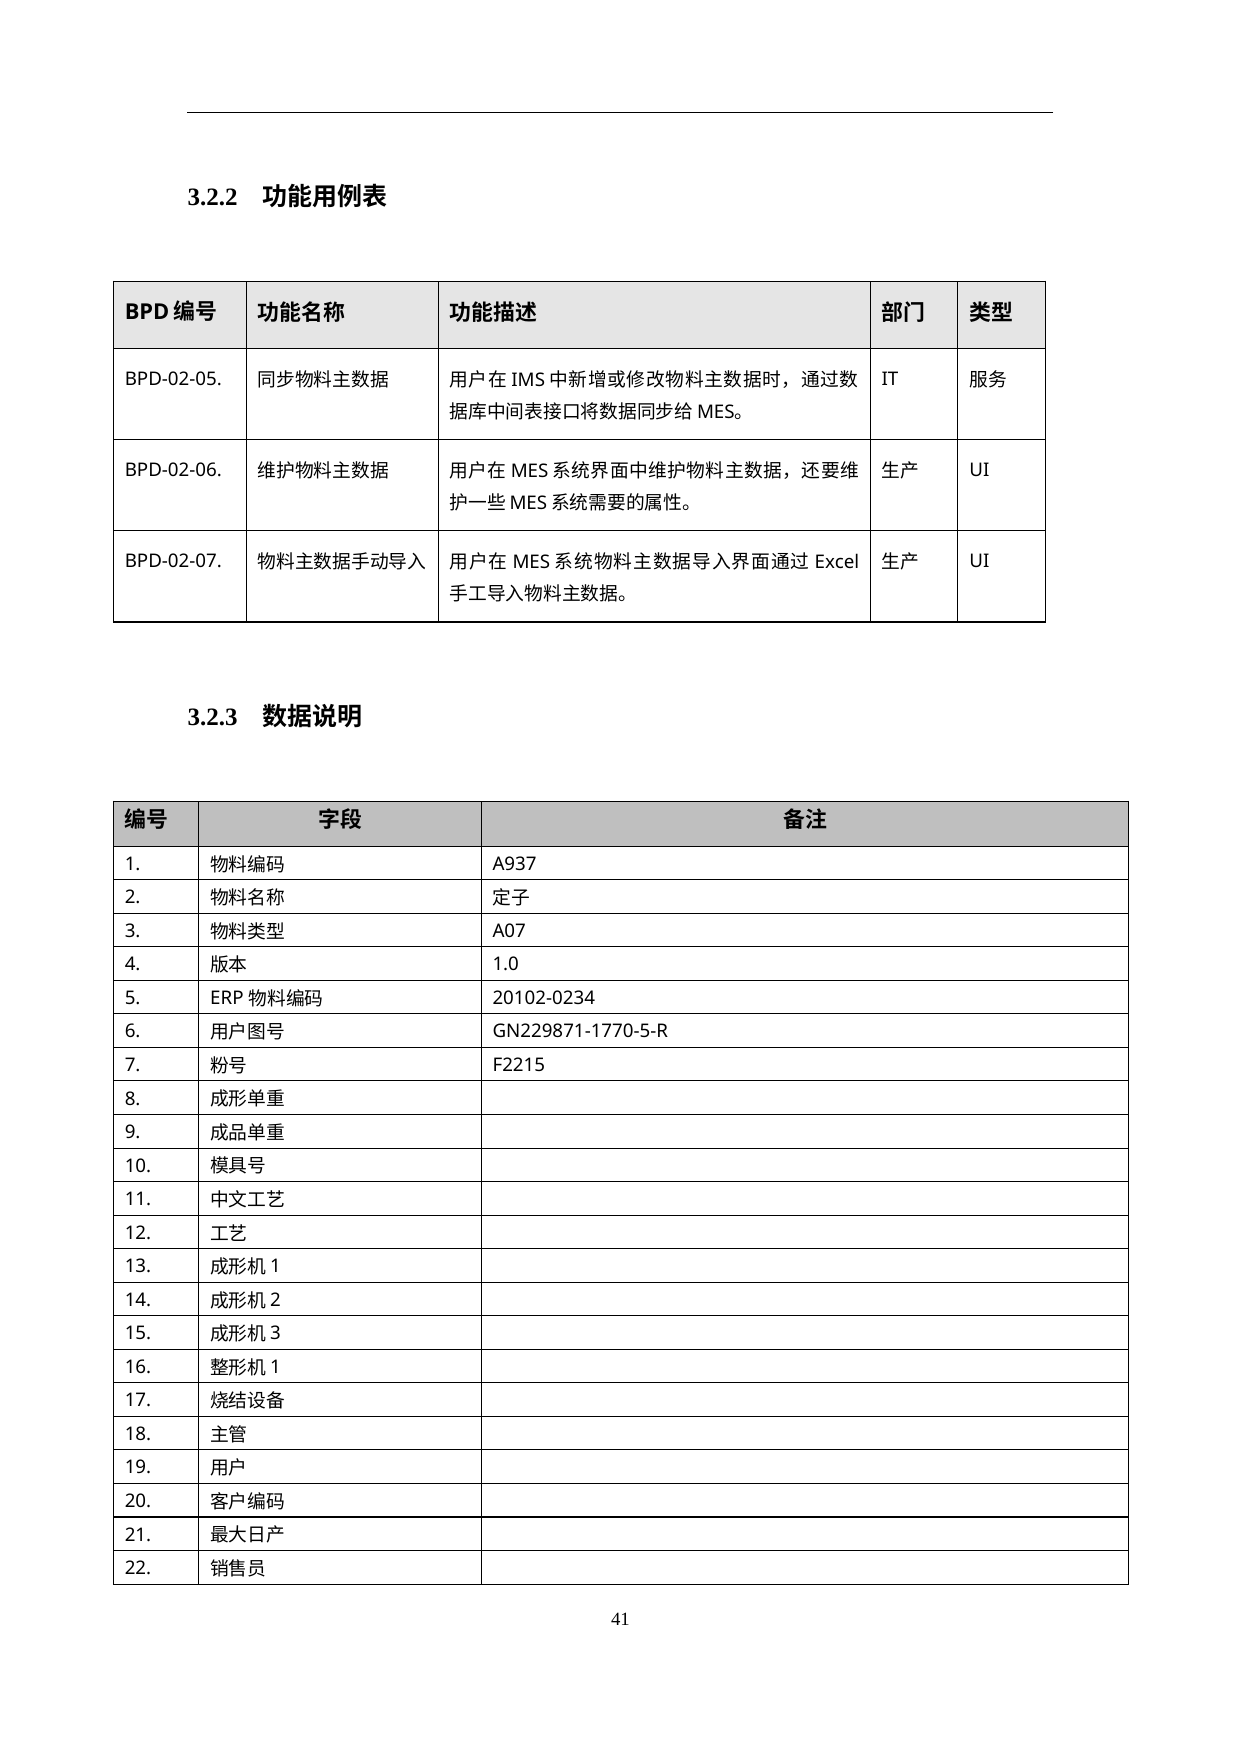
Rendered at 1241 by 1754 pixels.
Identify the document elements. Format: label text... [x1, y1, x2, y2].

table_cell [114, 981, 198, 1013]
table_cell A937 [482, 847, 1128, 879]
table_cell [114, 1048, 198, 1080]
table_cell [114, 1450, 198, 1483]
table_cell 用户 [199, 1450, 481, 1483]
table_cell 模具号 [199, 1149, 481, 1181]
table_cell 物料名称 [199, 880, 481, 913]
table_cell [114, 1115, 198, 1147]
table_cell [482, 1551, 1128, 1583]
table_header 功能名称 [247, 282, 438, 348]
table_cell 同步物料主数据 [247, 349, 438, 439]
table_cell [114, 1182, 198, 1214]
table_cell 粉号 [199, 1048, 481, 1080]
table_header BPD编号 [114, 282, 246, 348]
table_cell [482, 1518, 1128, 1550]
table_cell 用户图号 [199, 1014, 481, 1047]
table_cell 用户在IMS中新增或修改物料主数据时，通过数据库中间表接口将数据同步给MES。 [439, 349, 870, 439]
table_cell 成形单重 [199, 1081, 481, 1114]
table_cell [114, 1249, 198, 1282]
table_cell 定子 [482, 880, 1128, 913]
table_header 类型 [958, 282, 1045, 348]
table_cell [114, 847, 198, 879]
table_cell [482, 1350, 1128, 1382]
table_cell 成品单重 [199, 1115, 481, 1147]
table_cell 版本 [199, 947, 481, 980]
table_cell [482, 1283, 1128, 1315]
table_cell 中文工艺 [199, 1182, 481, 1214]
table_cell IT [871, 349, 957, 439]
table_cell A07 [482, 914, 1128, 946]
table_cell [114, 1283, 198, 1315]
table_header 部门 [871, 282, 957, 348]
table_cell [114, 531, 246, 621]
table_cell [114, 1518, 198, 1550]
table_cell [114, 1081, 198, 1114]
table_cell [114, 1014, 198, 1047]
subtitle 功能用例表 [187, 162, 1053, 227]
table_cell [114, 1417, 198, 1449]
table_cell 销售员 [199, 1551, 481, 1583]
table_cell [114, 1149, 198, 1181]
table_cell 生产 [871, 531, 957, 621]
table_header 功能描述 [439, 282, 870, 348]
table_cell 物料类型 [199, 914, 481, 946]
table_cell [114, 1350, 198, 1382]
table_cell 维护物料主数据 [247, 440, 438, 530]
table_cell [114, 1216, 198, 1248]
table_cell 整形机1 [199, 1350, 481, 1382]
table_cell [482, 1149, 1128, 1181]
table_cell GN229871-1770-5-R [482, 1014, 1128, 1047]
table_cell [114, 914, 198, 946]
table_cell UI [958, 440, 1045, 530]
table_cell [482, 1316, 1128, 1349]
table_cell [482, 1216, 1128, 1248]
table_cell [482, 1182, 1128, 1214]
table_cell [114, 1383, 198, 1416]
table_header 字段 [199, 802, 481, 846]
table_cell [482, 1484, 1128, 1516]
table_cell [482, 1249, 1128, 1282]
table_cell [114, 349, 246, 439]
table_cell [482, 1383, 1128, 1416]
table_cell 工艺 [199, 1216, 481, 1248]
table_cell [114, 880, 198, 913]
table_cell 1.0 [482, 947, 1128, 980]
table_cell 生产 [871, 440, 957, 530]
table_cell 服务 [958, 349, 1045, 439]
table_cell 主管 [199, 1417, 481, 1449]
table_cell [114, 1316, 198, 1349]
table_cell 最大日产 [199, 1518, 481, 1550]
table_cell 用户在MES系统物料主数据导入界面通过Excel手工导入物料主数据。 [439, 531, 870, 621]
table_cell 20102-0234 [482, 981, 1128, 1013]
table_cell 物料主数据手动导入 [247, 531, 438, 621]
table_cell [482, 1450, 1128, 1483]
table_cell 成形机3 [199, 1316, 481, 1349]
table_cell F2215 [482, 1048, 1128, 1080]
table_cell 客户编码 [199, 1484, 481, 1516]
table_cell 成形机1 [199, 1249, 481, 1282]
table_cell 成形机2 [199, 1283, 481, 1315]
table_cell [114, 947, 198, 980]
table_cell [482, 1417, 1128, 1449]
table_cell [114, 1551, 198, 1583]
table_cell 烧结设备 [199, 1383, 481, 1416]
table_cell 物料编码 [199, 847, 481, 879]
table_header 备注 [482, 802, 1128, 846]
table_header 编号 [114, 802, 198, 846]
table_cell UI [958, 531, 1045, 621]
table_cell 用户在MES系统界面中维护物料主数据，还要维护一些MES系统需要的属性。 [439, 440, 870, 530]
table_cell [114, 1484, 198, 1516]
table_cell [482, 1081, 1128, 1114]
table_cell [114, 440, 246, 530]
subtitle 数据说明 [187, 682, 1053, 747]
table_cell ERP 物料编码 [199, 981, 481, 1013]
table_cell [482, 1115, 1128, 1147]
